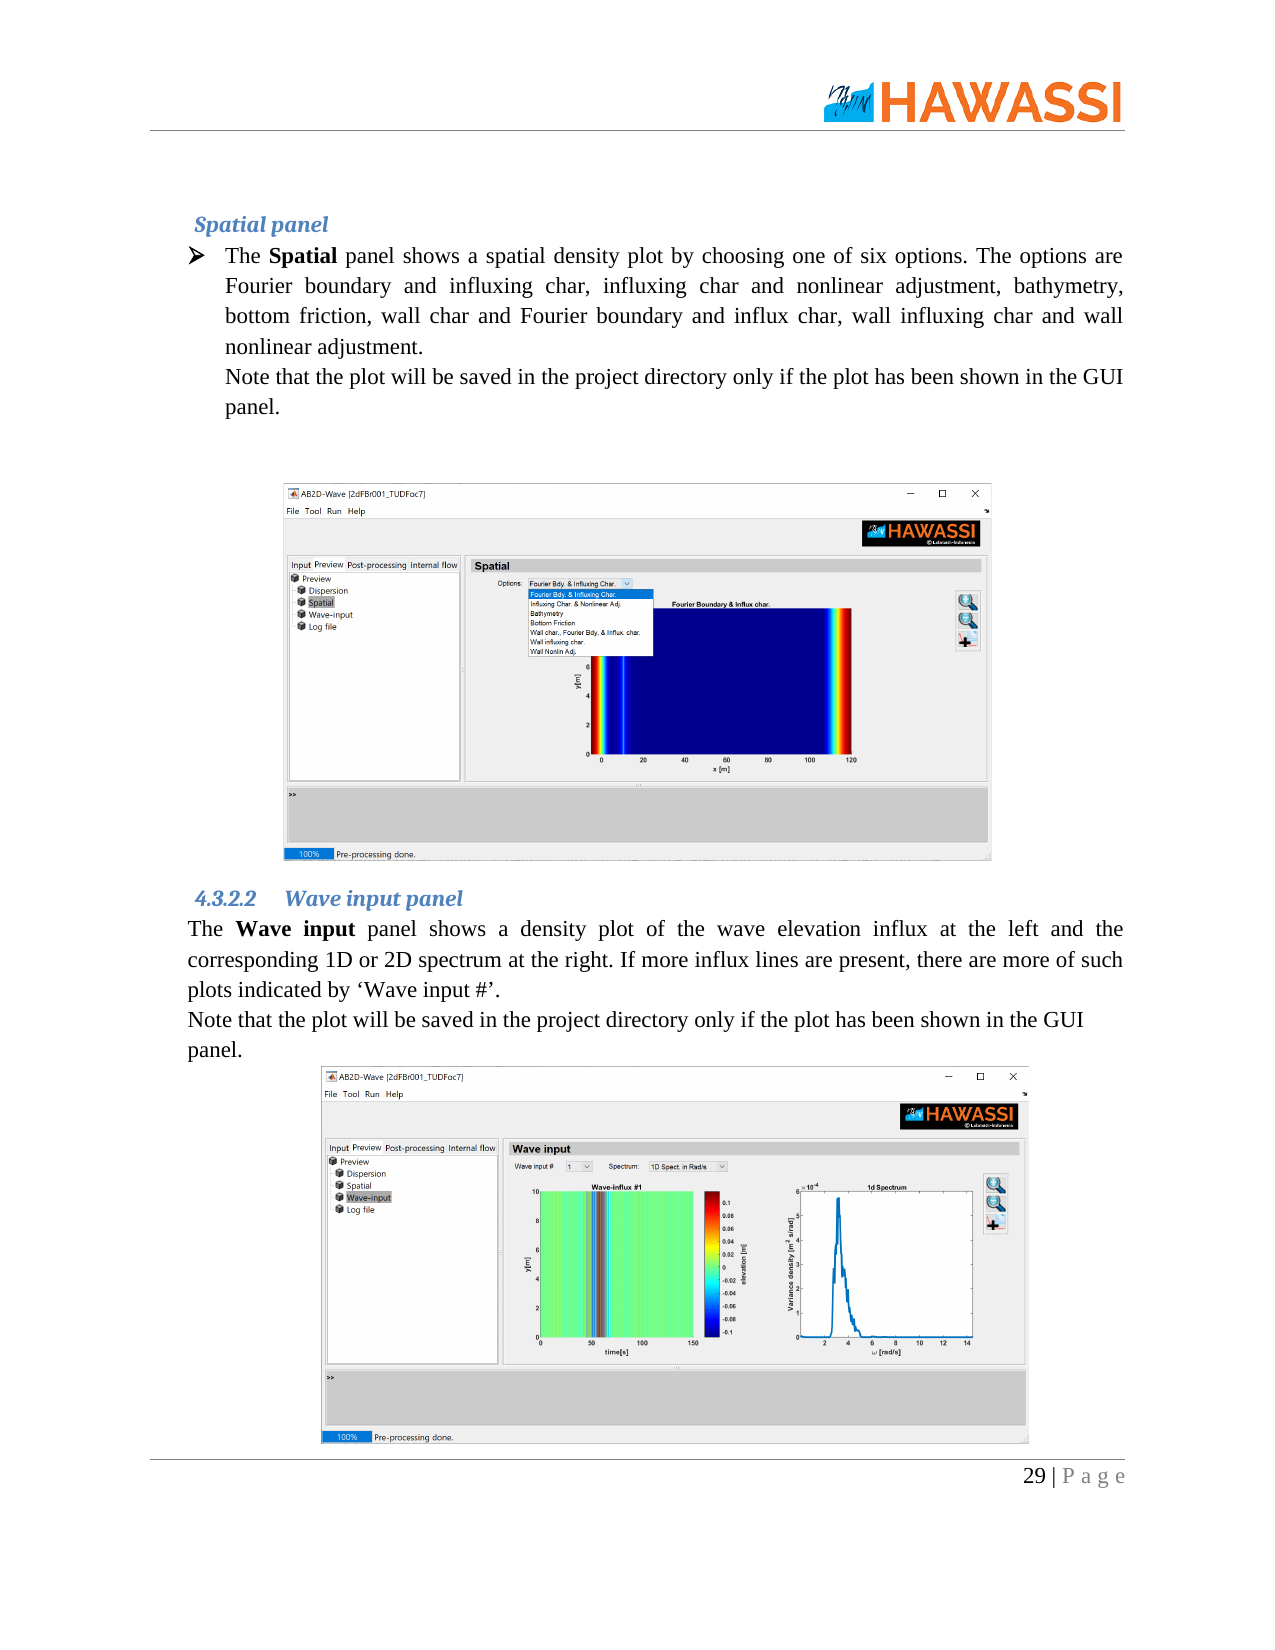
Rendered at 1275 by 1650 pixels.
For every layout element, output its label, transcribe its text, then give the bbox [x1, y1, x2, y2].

subtitle Spatial panel [194, 212, 1125, 238]
picture [283, 483, 992, 861]
picture [819, 75, 1125, 128]
text Note that the plot will be saved in the project directory only if the plot has been shown in the GUI panel. [187, 1006, 1125, 1063]
picture [321, 1066, 1029, 1444]
list Note that the plot will be saved in the project directory only if the plot has been shown in the GUI panel. [225, 363, 1125, 419]
list The Spatial panel shows a spatial density plot by choosing one of six options. The options are Fourier boundary and influxing char, influxing char and nonlinear adjustment, bathymetry, bottom friction, wall char and Fourier boundary and influx char, wall influxing char and wall nonlinear adjustment. [187, 242, 1125, 359]
subtitle Wave input panel [194, 885, 1125, 912]
text The Wave input panel shows a density plot of the wave elevation influx at the left and the corresponding 1D or 2D spectrum at the right. If more influx lines are present, there are more of such plots indicated by ‘Wave input #’. [187, 916, 1125, 1002]
